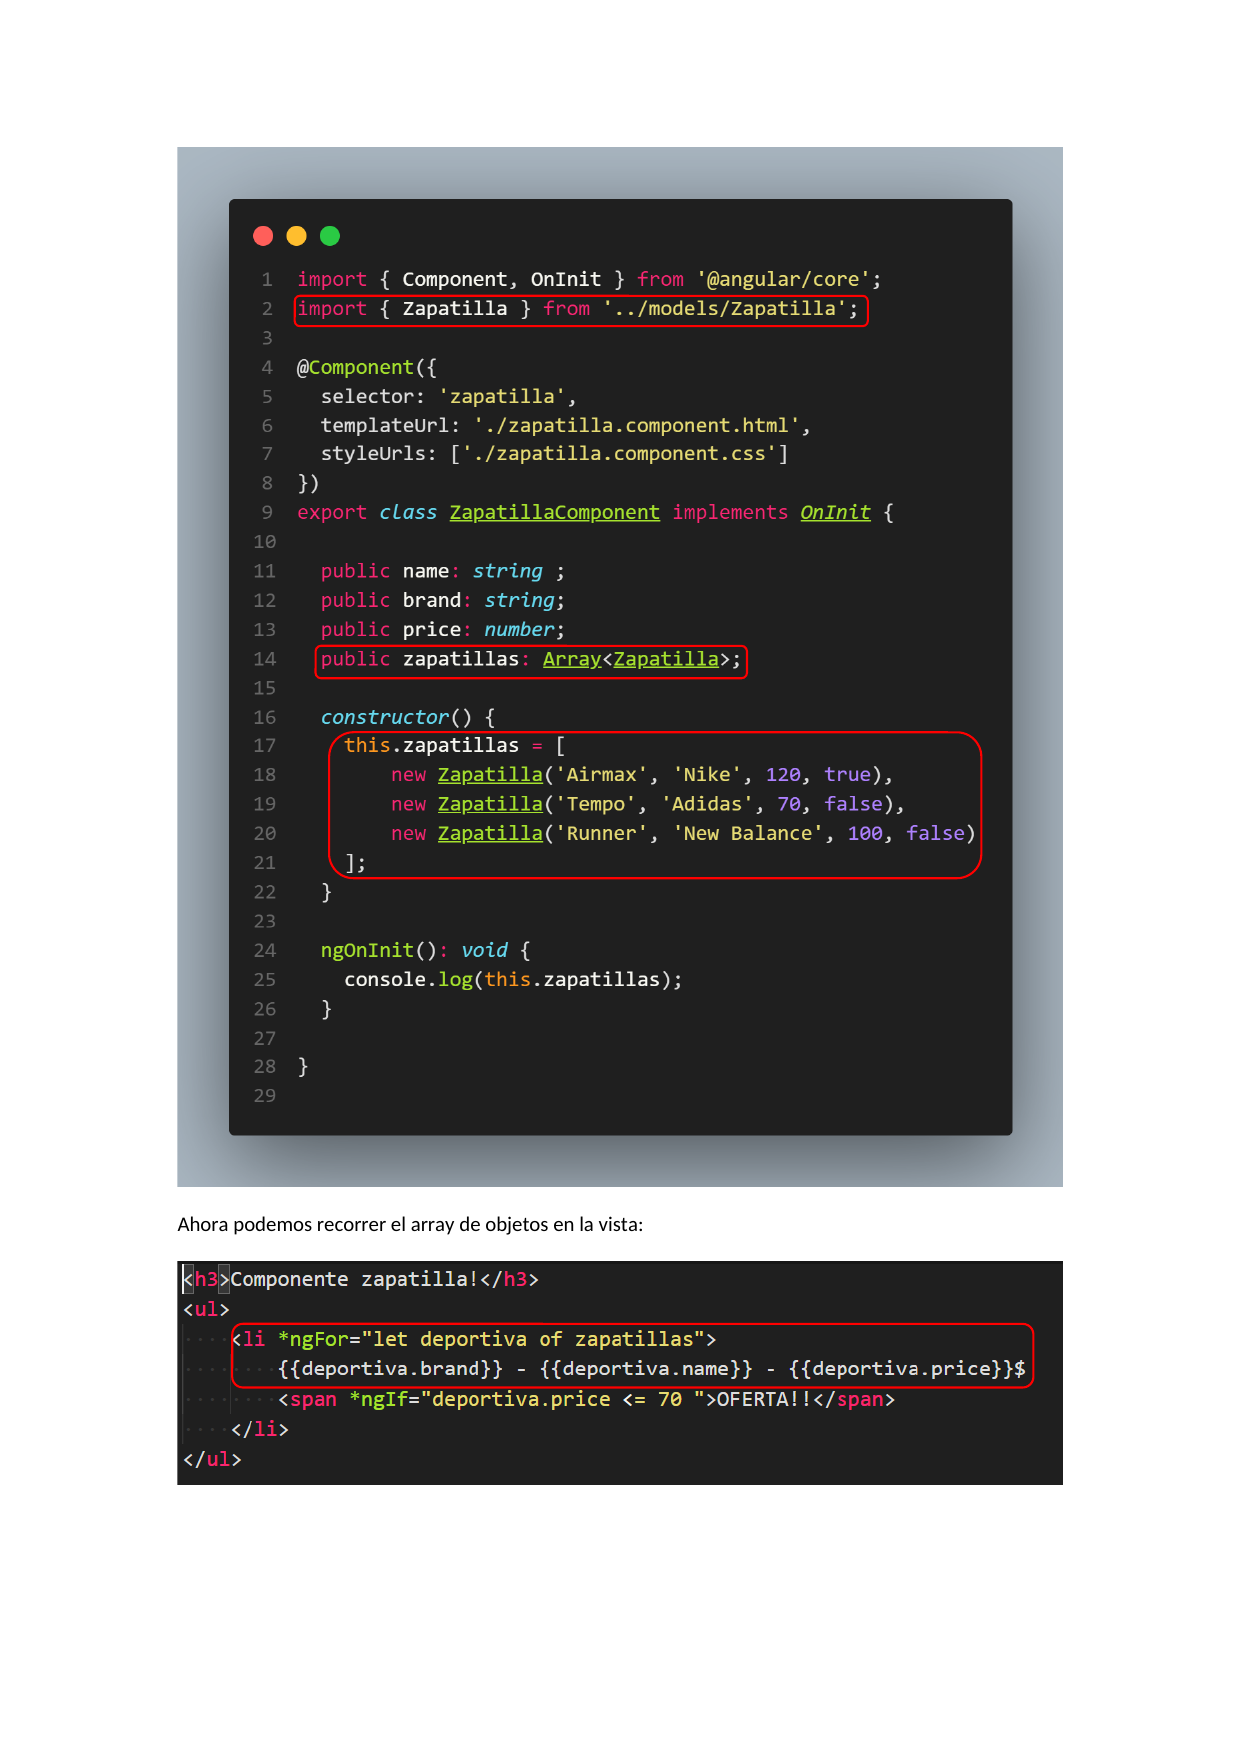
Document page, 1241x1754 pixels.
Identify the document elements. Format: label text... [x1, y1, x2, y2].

picture [177, 147, 1063, 1187]
text Ahora podemos recorrer el array de objetos en la vista: [177, 1211, 1063, 1236]
picture [177, 1261, 1063, 1485]
